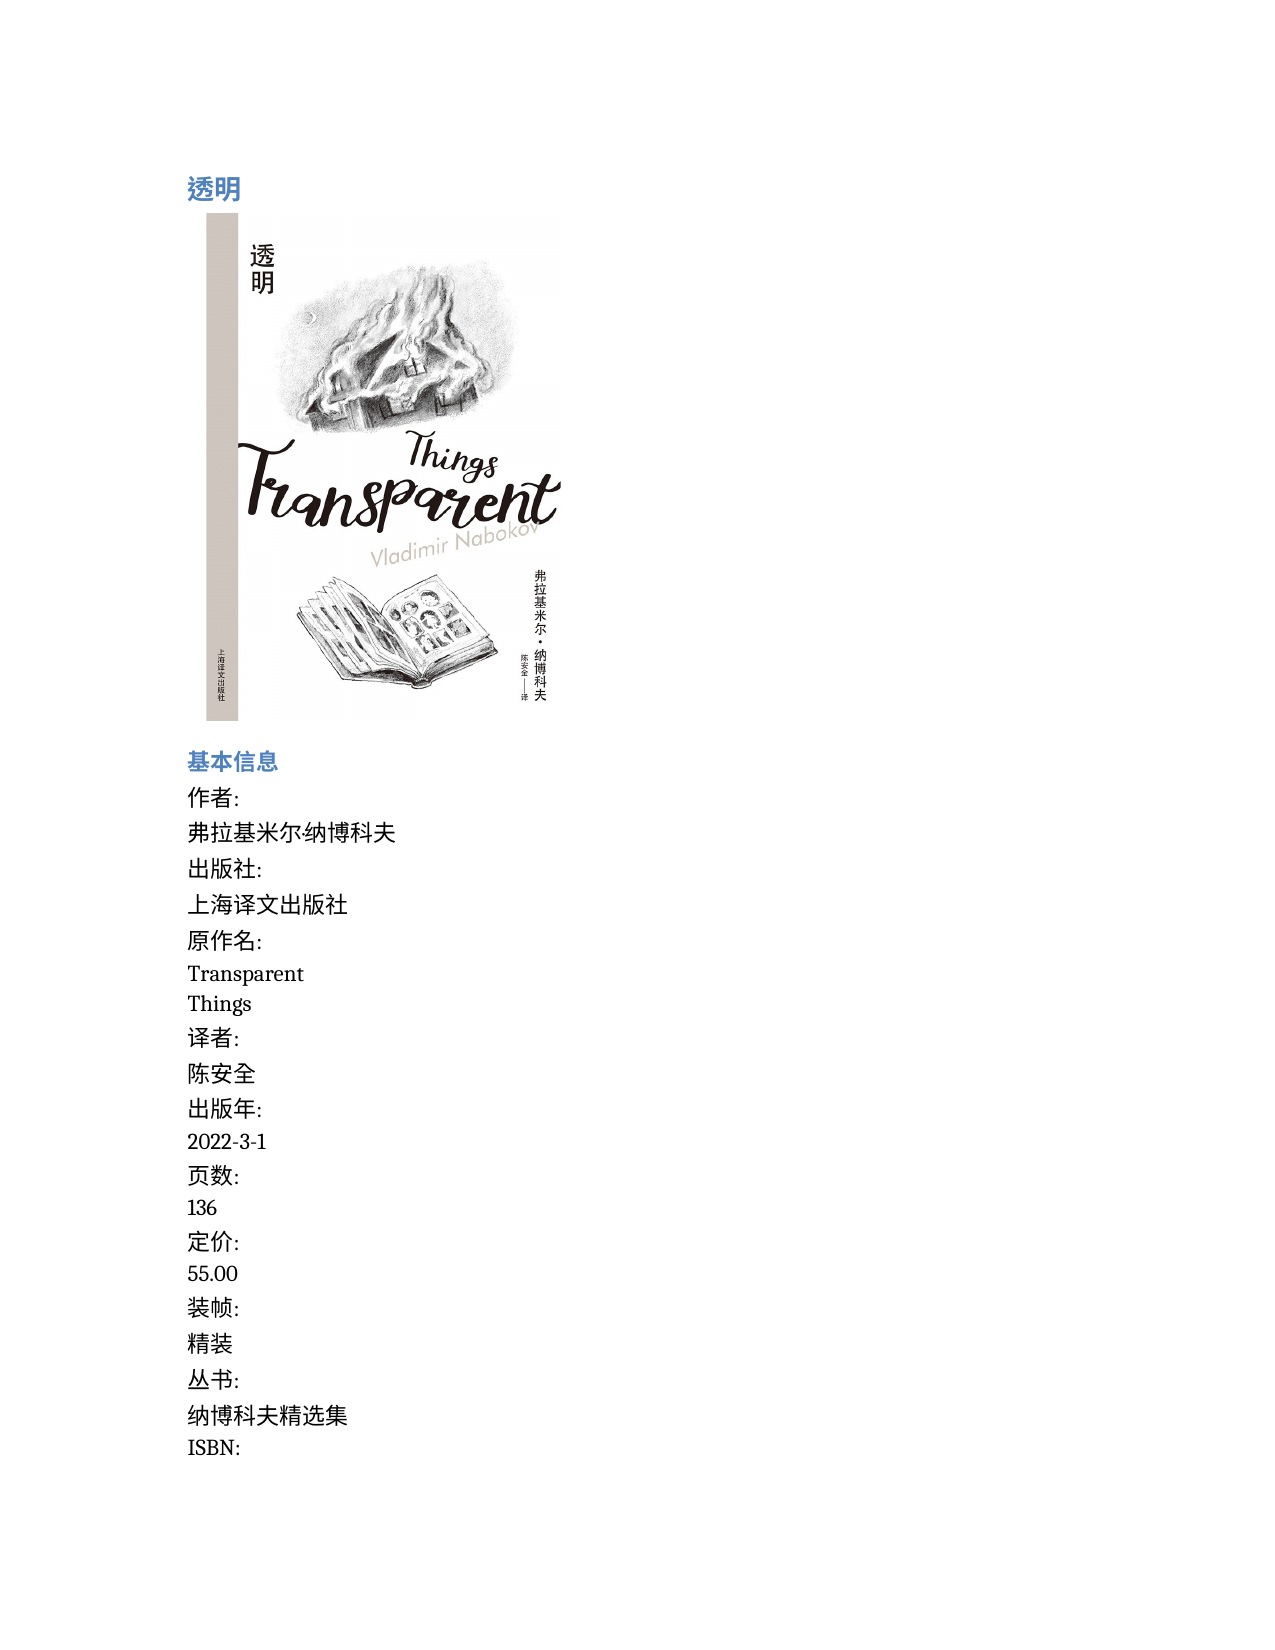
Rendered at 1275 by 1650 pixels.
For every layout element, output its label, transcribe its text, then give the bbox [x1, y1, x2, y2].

subtitle 基本信息 [187, 746, 1087, 777]
picture [206, 213, 561, 721]
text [187, 781, 1087, 1461]
subtitle 透明 [187, 171, 1087, 208]
